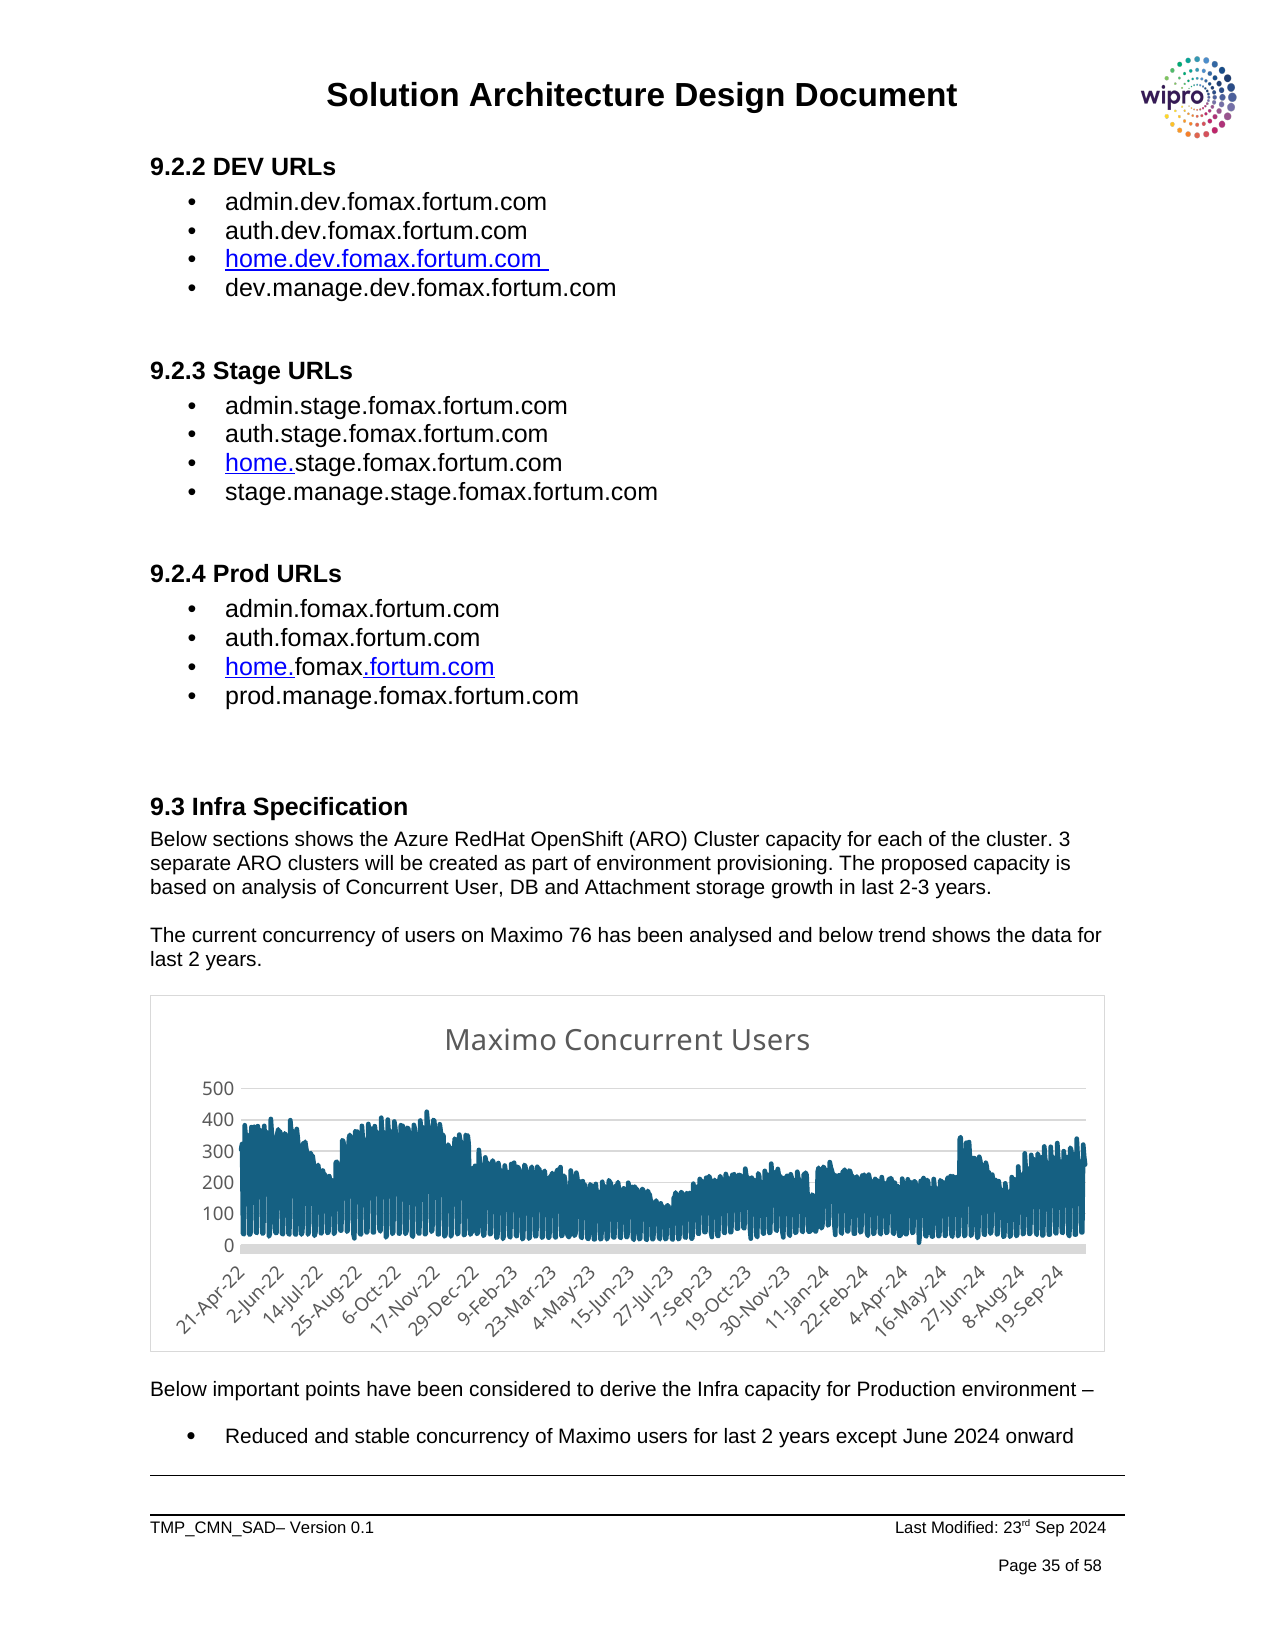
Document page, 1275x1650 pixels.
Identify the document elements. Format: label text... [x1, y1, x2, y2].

text The current concurrency of users on Maximo 76 has been analysed and below trend shows the data for last 2 years. [150, 923, 1125, 971]
list auth.dev.fomax.fortum.com [187, 216, 1125, 244]
list dev.manage.dev.fomax.fortum.com [187, 273, 1125, 302]
list home.dev.fomax.fortum.com [187, 244, 1125, 273]
list home.fomax.fortum.com [187, 652, 1125, 681]
list Reduced and stable concurrency of Maximo users for last 2 years except June 2024 onward [187, 1424, 1125, 1448]
picture [1125, 28, 1252, 166]
subtitle Stage URLs [150, 356, 1125, 384]
list admin.stage.fomax.fortum.com [187, 391, 1125, 419]
subtitle Prod URLs [150, 559, 1125, 588]
list admin.dev.fomax.fortum.com [187, 187, 1125, 216]
text Below sections shows the Azure RedHat OpenShift (ARO) Cluster capacity for each of the cluster. 3 separate ARO clusters will be created as part of environment provisioning. The proposed capacity is based on analysis of Concurrent User, DB and Attachment storage growth in last 2-3 years. [150, 827, 1125, 899]
subtitle Infra Specification [150, 792, 1125, 821]
list auth.fomax.fortum.com [187, 623, 1125, 652]
list admin.fomax.fortum.com [187, 594, 1125, 623]
list home.stage.fomax.fortum.com [187, 448, 1125, 477]
list auth.stage.fomax.fortum.com [187, 419, 1125, 448]
list stage.manage.stage.fomax.fortum.com [187, 477, 1125, 506]
list prod.manage.fomax.fortum.com [187, 681, 1125, 709]
text Below important points have been considered to derive the Infra capacity for Production environment – [150, 1376, 1125, 1400]
subtitle DEV URLs [150, 152, 1125, 181]
